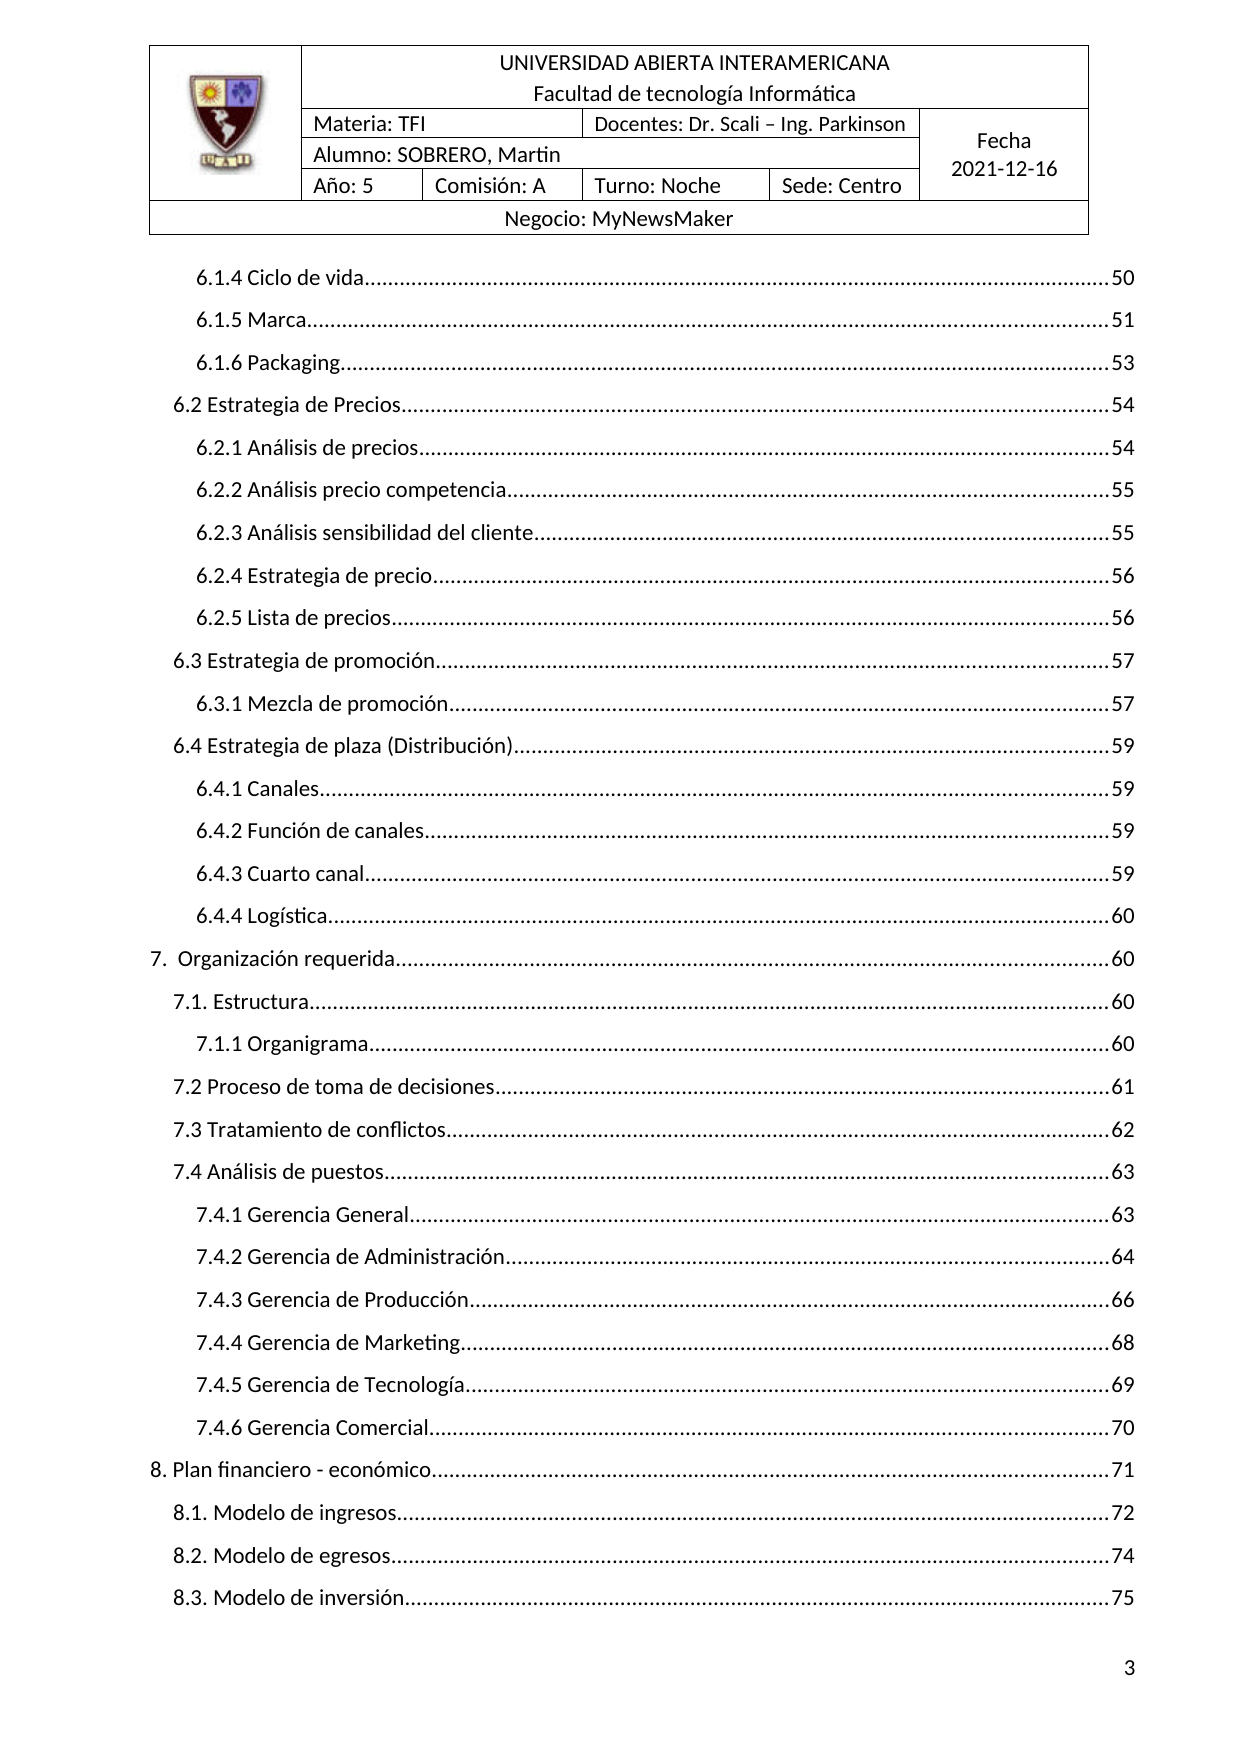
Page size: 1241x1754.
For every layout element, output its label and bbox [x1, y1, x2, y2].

picture [175, 67, 276, 180]
